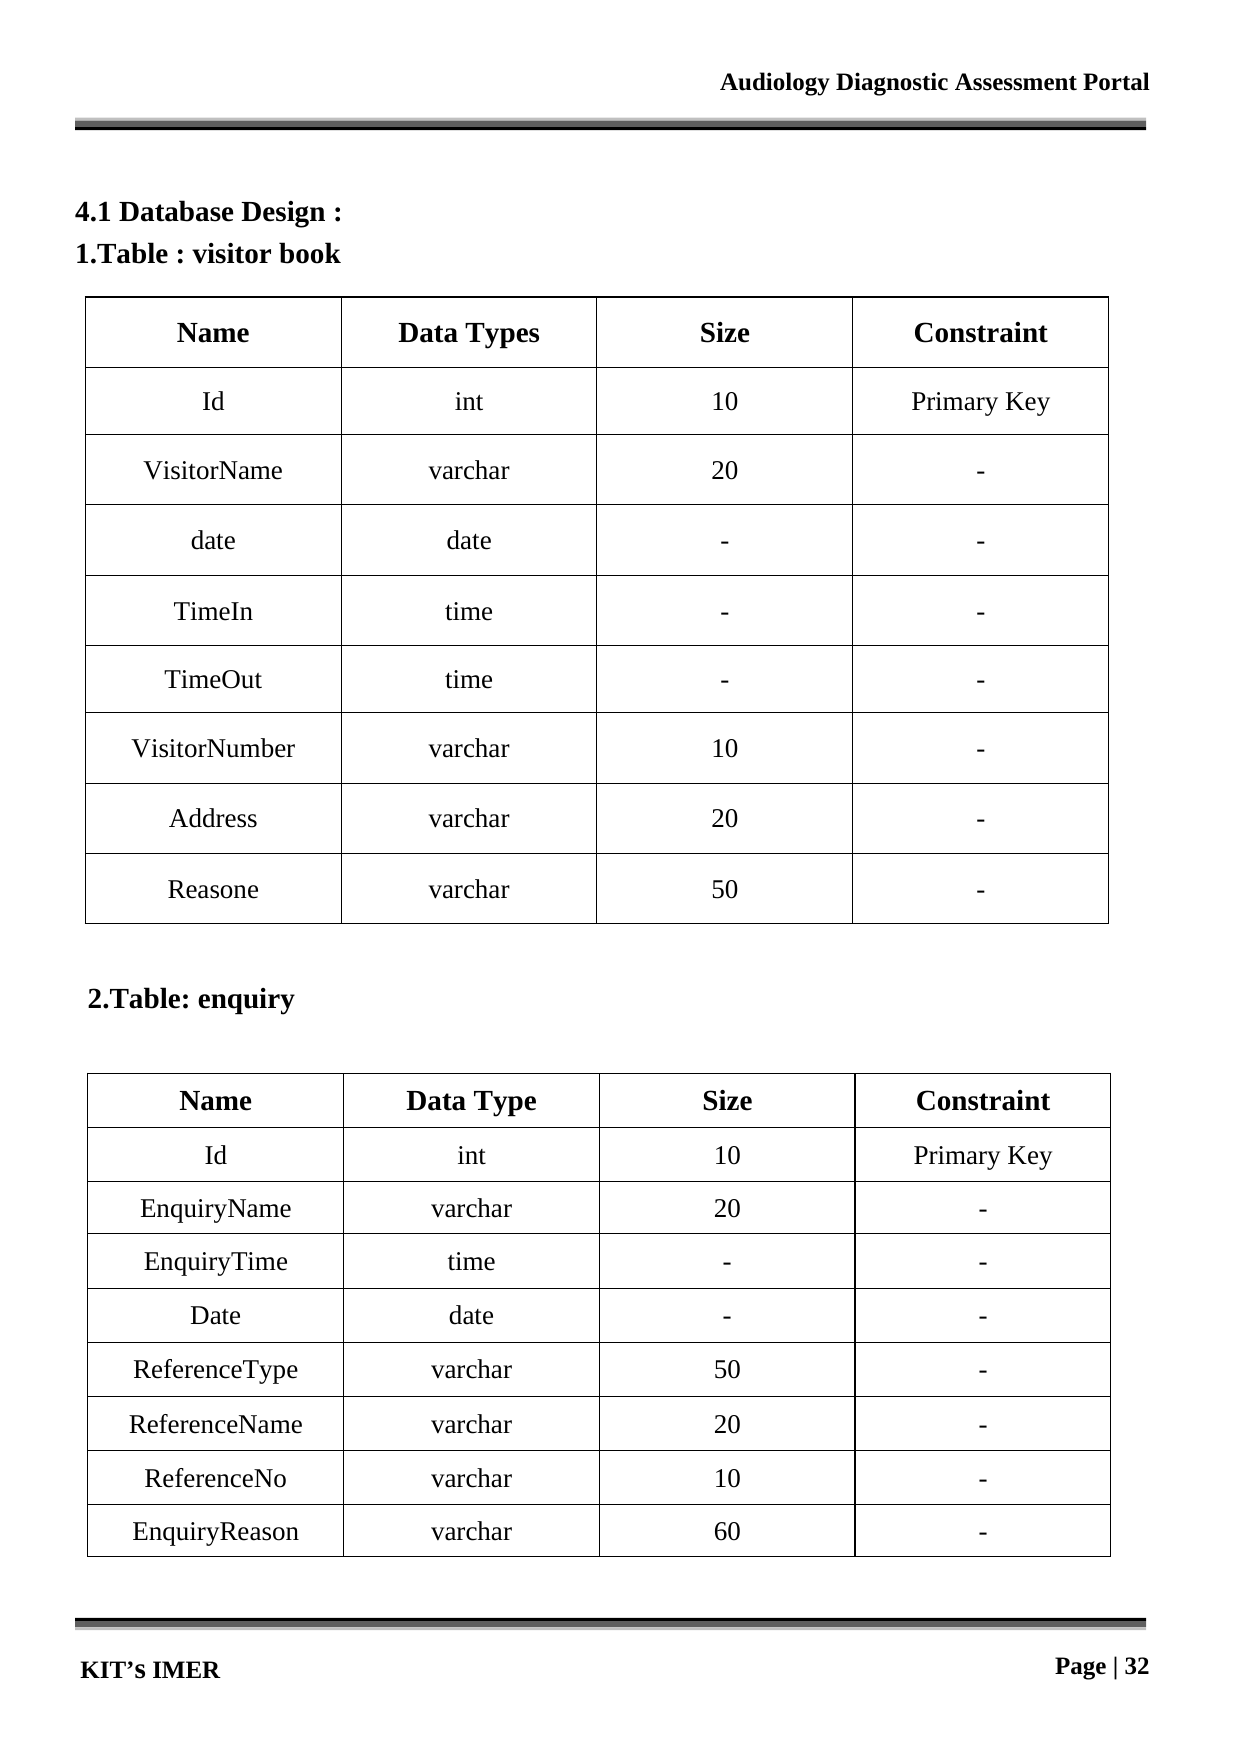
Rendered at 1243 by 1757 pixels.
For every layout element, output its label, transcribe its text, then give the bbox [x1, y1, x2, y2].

table_cell - [856, 1397, 1110, 1450]
table_cell Id [88, 1128, 343, 1181]
table_cell ReferenceName [88, 1397, 343, 1450]
table_cell ReferenceType [88, 1343, 343, 1396]
table_cell 20 [600, 1397, 854, 1450]
table_cell Date [88, 1289, 343, 1342]
table_cell 50 [600, 1343, 854, 1396]
table_cell TimeIn [86, 576, 341, 645]
table_cell - [856, 1343, 1110, 1396]
table_cell 20 [597, 784, 852, 853]
table_cell Reasone [86, 854, 341, 923]
table_cell EnquiryTime [88, 1234, 343, 1287]
table_header Name [86, 298, 341, 367]
subtitle 1.Table : visitor book [75, 236, 1157, 270]
table_cell varchar [344, 1451, 599, 1504]
table_cell - [853, 784, 1108, 853]
table_cell Primary Key [853, 368, 1108, 434]
table_cell EnquiryName [88, 1182, 343, 1233]
table_cell ReferenceNo [88, 1451, 343, 1504]
table_cell - [853, 854, 1108, 923]
table_cell 10 [597, 713, 852, 782]
table_cell 60 [600, 1505, 854, 1556]
table_cell - [856, 1289, 1110, 1342]
table_header Data Types [342, 298, 596, 367]
table_cell - [856, 1234, 1110, 1287]
table_cell - [600, 1234, 854, 1287]
table_header Data Type [344, 1074, 599, 1127]
table_cell - [856, 1182, 1110, 1233]
table_header Size [600, 1074, 854, 1127]
table_cell - [597, 505, 852, 574]
table_cell VisitorName [86, 435, 341, 504]
table_cell varchar [344, 1182, 599, 1233]
table_cell 20 [597, 435, 852, 504]
table_cell date [344, 1289, 599, 1342]
table_cell time [342, 576, 596, 645]
table_cell 10 [600, 1451, 854, 1504]
table_cell - [853, 435, 1108, 504]
table_cell varchar [344, 1343, 599, 1396]
table_header Size [597, 298, 852, 367]
table_cell - [853, 713, 1108, 782]
table_header Constraint [856, 1074, 1110, 1127]
table_cell date [86, 505, 341, 574]
table_cell varchar [342, 854, 596, 923]
table_cell 10 [597, 368, 852, 434]
table_cell int [344, 1128, 599, 1181]
table_cell TimeOut [86, 646, 341, 712]
table_cell varchar [344, 1505, 599, 1556]
table_cell - [600, 1289, 854, 1342]
table_cell varchar [344, 1397, 599, 1450]
table_cell - [856, 1451, 1110, 1504]
table_header Constraint [853, 298, 1108, 367]
table_cell - [853, 505, 1108, 574]
table_cell Address [86, 784, 341, 853]
table_cell - [597, 576, 852, 645]
table_cell - [853, 646, 1108, 712]
table_cell 10 [600, 1128, 854, 1181]
table_cell varchar [342, 784, 596, 853]
table_cell - [597, 646, 852, 712]
table_cell Id [86, 368, 341, 434]
subtitle Database Design : [75, 194, 1157, 227]
table_cell varchar [342, 435, 596, 504]
table_cell varchar [342, 713, 596, 782]
table_cell EnquiryReason [88, 1505, 343, 1556]
table_cell date [342, 505, 596, 574]
table_cell 50 [597, 854, 852, 923]
table_cell - [856, 1505, 1110, 1556]
table_cell - [853, 576, 1108, 645]
table_header Name [88, 1074, 343, 1127]
table_cell VisitorNumber [86, 713, 341, 782]
text 2.Table: enquiry [0, 982, 1157, 1015]
table_cell Primary Key [856, 1128, 1110, 1181]
table_cell time [342, 646, 596, 712]
table_cell int [342, 368, 596, 434]
table_cell time [344, 1234, 599, 1287]
table_cell 20 [600, 1182, 854, 1233]
